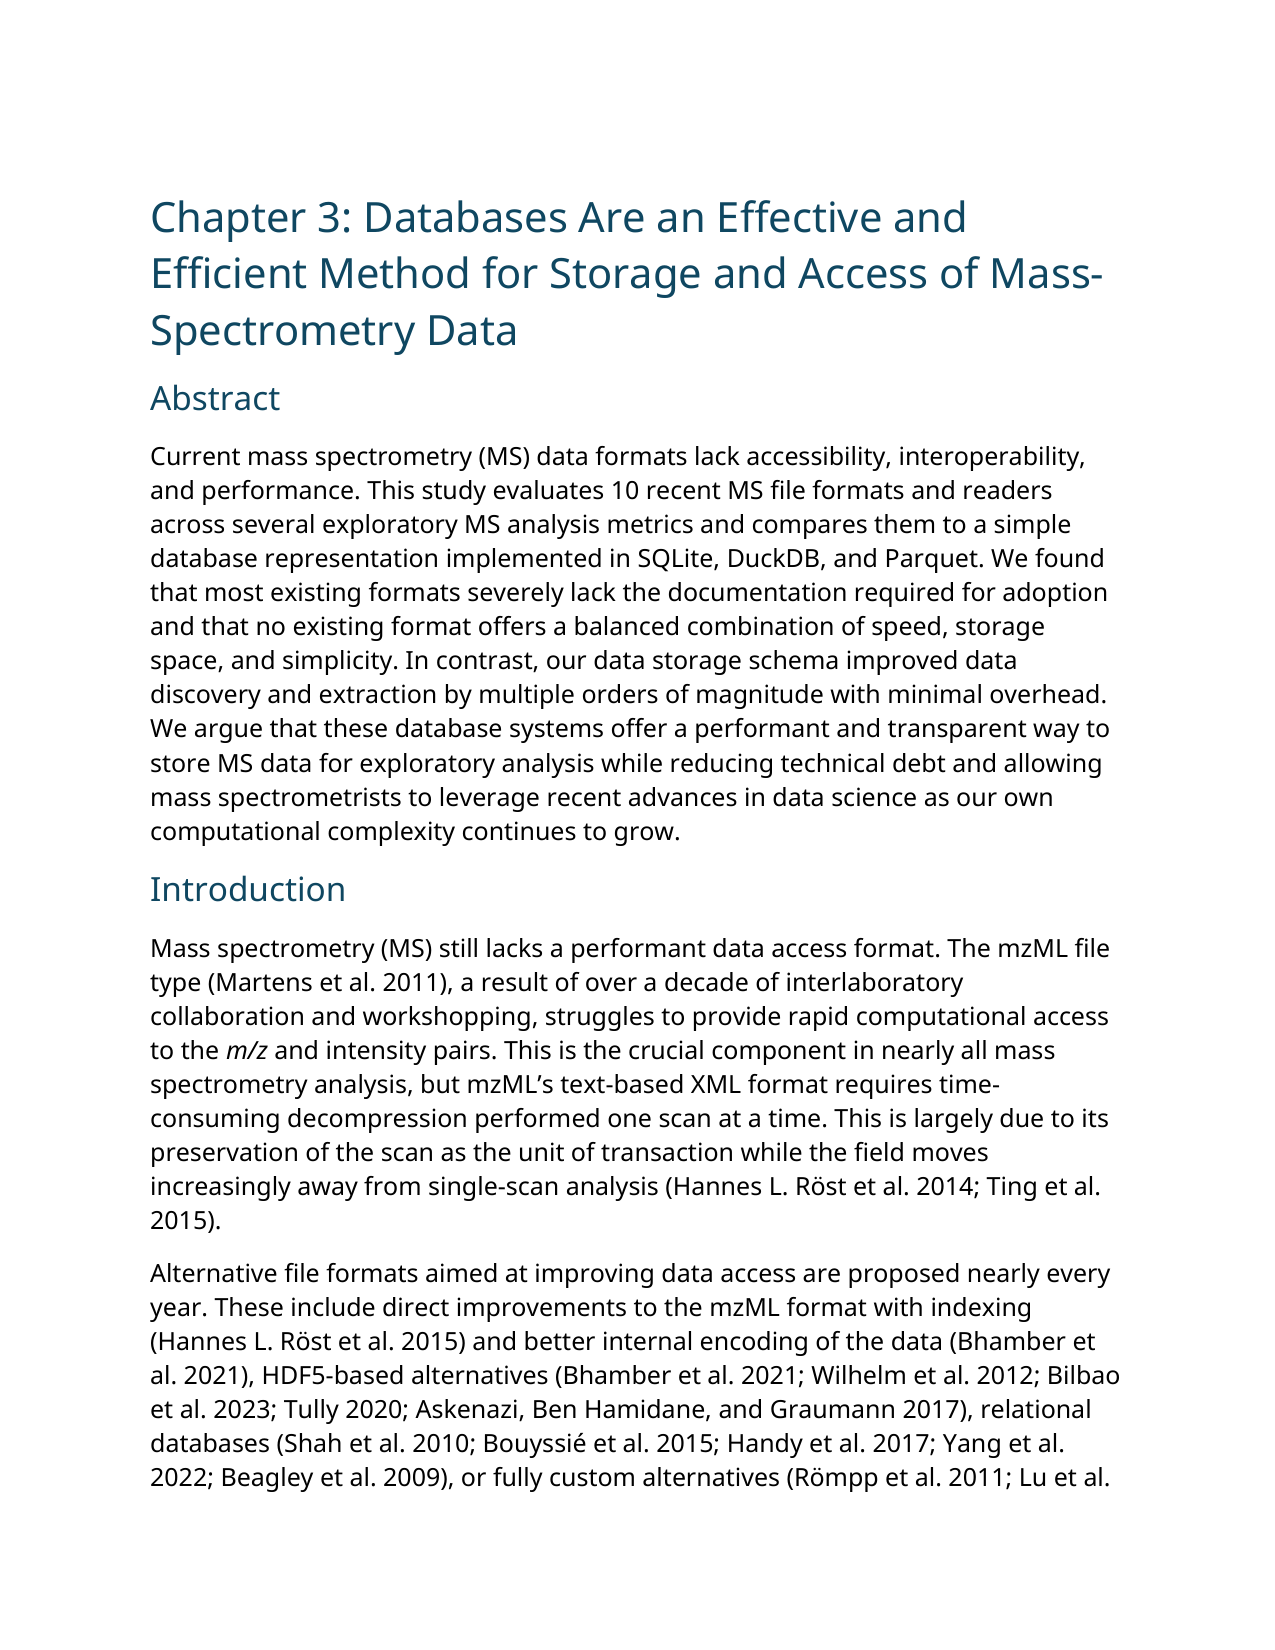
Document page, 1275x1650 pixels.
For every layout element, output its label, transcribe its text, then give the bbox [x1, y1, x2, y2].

subtitle Introduction [150, 866, 1125, 912]
text Mass spectrometry (MS) still lacks a performant data access format. The mzML file type (Martens et al. 2011), a result of over a decade of interlaboratory collaboration and workshopping, struggles to provide rapid computational access to the m/z and intensity pairs. This is the crucial component in nearly all mass spectrometry analysis, but mzML’s text-based XML format requires time-consuming decompression performed one scan at a time. This is largely due to its preservation of the scan as the unit of transaction while the field moves increasingly away from single-scan analysis (Hannes L. Röst et al. 2014; Ting et al. 2015). [150, 930, 1125, 1237]
subtitle Chapter 3: Databases Are an Effective and Efficient Method for Storage and Access of Mass-Spectrometry Data [150, 187, 1125, 358]
text Current mass spectrometry (MS) data formats lack accessibility, interoperability, and performance. This study evaluates 10 recent MS file formats and readers across several exploratory MS analysis metrics and compares them to a simple database representation implemented in SQLite, DuckDB, and Parquet. We found that most existing formats severely lack the documentation required for adoption and that no existing format offers a balanced combination of speed, storage space, and simplicity. In contrast, our data storage schema improved data discovery and extraction by multiple orders of magnitude with minimal overhead. We argue that these database systems offer a performant and transparent way to store MS data for exploratory analysis while reducing technical debt and allowing mass spectrometrists to leverage recent advances in data science as our own computational complexity continues to grow. [150, 439, 1125, 847]
subtitle Abstract [150, 374, 1125, 420]
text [150, 1256, 1125, 1494]
